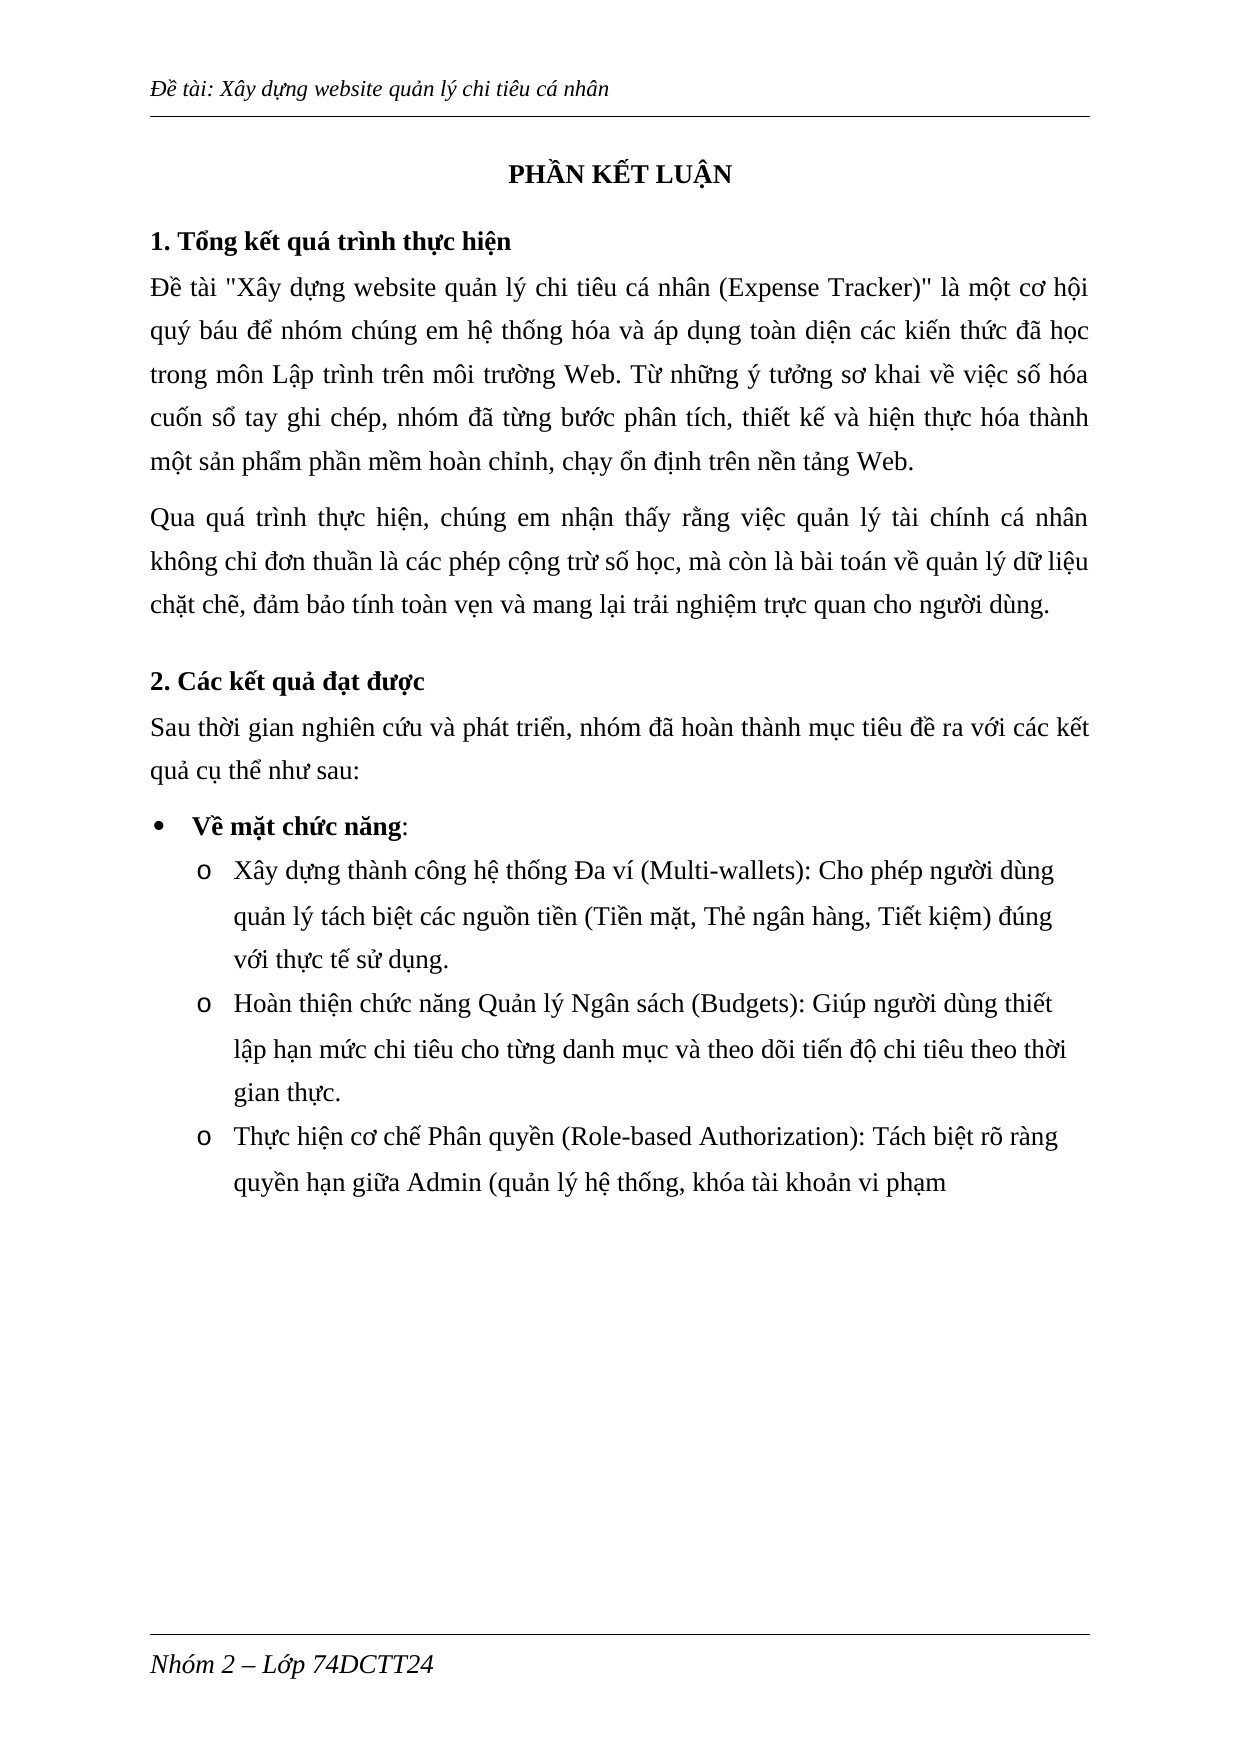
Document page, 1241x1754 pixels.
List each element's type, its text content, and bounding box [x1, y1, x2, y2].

subtitle 1. Tổng kết quá trình thực hiện [150, 217, 1090, 258]
list Về mặt chức năng: [154, 810, 1090, 842]
subtitle PHẦN KẾT LUẬN [150, 150, 1090, 192]
list Hoàn thiện chức năng Quản lý Ngân sách (Budgets): Giúp người dùng thiết lập hạn mức chi tiêu cho từng danh mục và theo dõi tiến độ chi tiêu theo thời gian thực. [196, 987, 1090, 1108]
text Qua quá trình thực hiện, chúng em nhận thấy rằng việc quản lý tài chính cá nhân không chỉ đơn thuần là các phép cộng trừ số học, mà còn là bài toán về quản lý dữ liệu chặt chẽ, đảm bảo tính toàn vẹn và mang lại trải nghiệm trực quan cho người dùng. [150, 501, 1090, 619]
text Sau thời gian nghiên cứu và phát triển, nhóm đã hoàn thành mục tiêu đề ra với các kết quả cụ thể như sau: [150, 711, 1090, 786]
subtitle 2. Các kết quả đạt được [150, 657, 1090, 698]
list Xây dựng thành công hệ thống Đa ví (Multi-wallets): Cho phép người dùng quản lý tách biệt các nguồn tiền (Tiền mặt, Thẻ ngân hàng, Tiết kiệm) đúng với thực tế sử dụng. [196, 854, 1090, 975]
text Đề tài "Xây dựng website quản lý chi tiêu cá nhân (Expense Tracker)" là một cơ hội quý báu để nhóm chúng em hệ thống hóa và áp dụng toàn diện các kiến thức đã học trong môn Lập trình trên môi trường Web. Từ những ý tưởng sơ khai về việc số hóa cuốn sổ tay ghi chép, nhóm đã từng bước phân tích, thiết kế và hiện thực hóa thành một sản phẩm phần mềm hoàn chỉnh, chạy ổn định trên nền tảng Web. [150, 271, 1090, 476]
list Thực hiện cơ chế Phân quyền (Role-based Authorization): Tách biệt rõ ràng quyền hạn giữa Admin (quản lý hệ thống, khóa tài khoản vi phạm [196, 1120, 1090, 1197]
